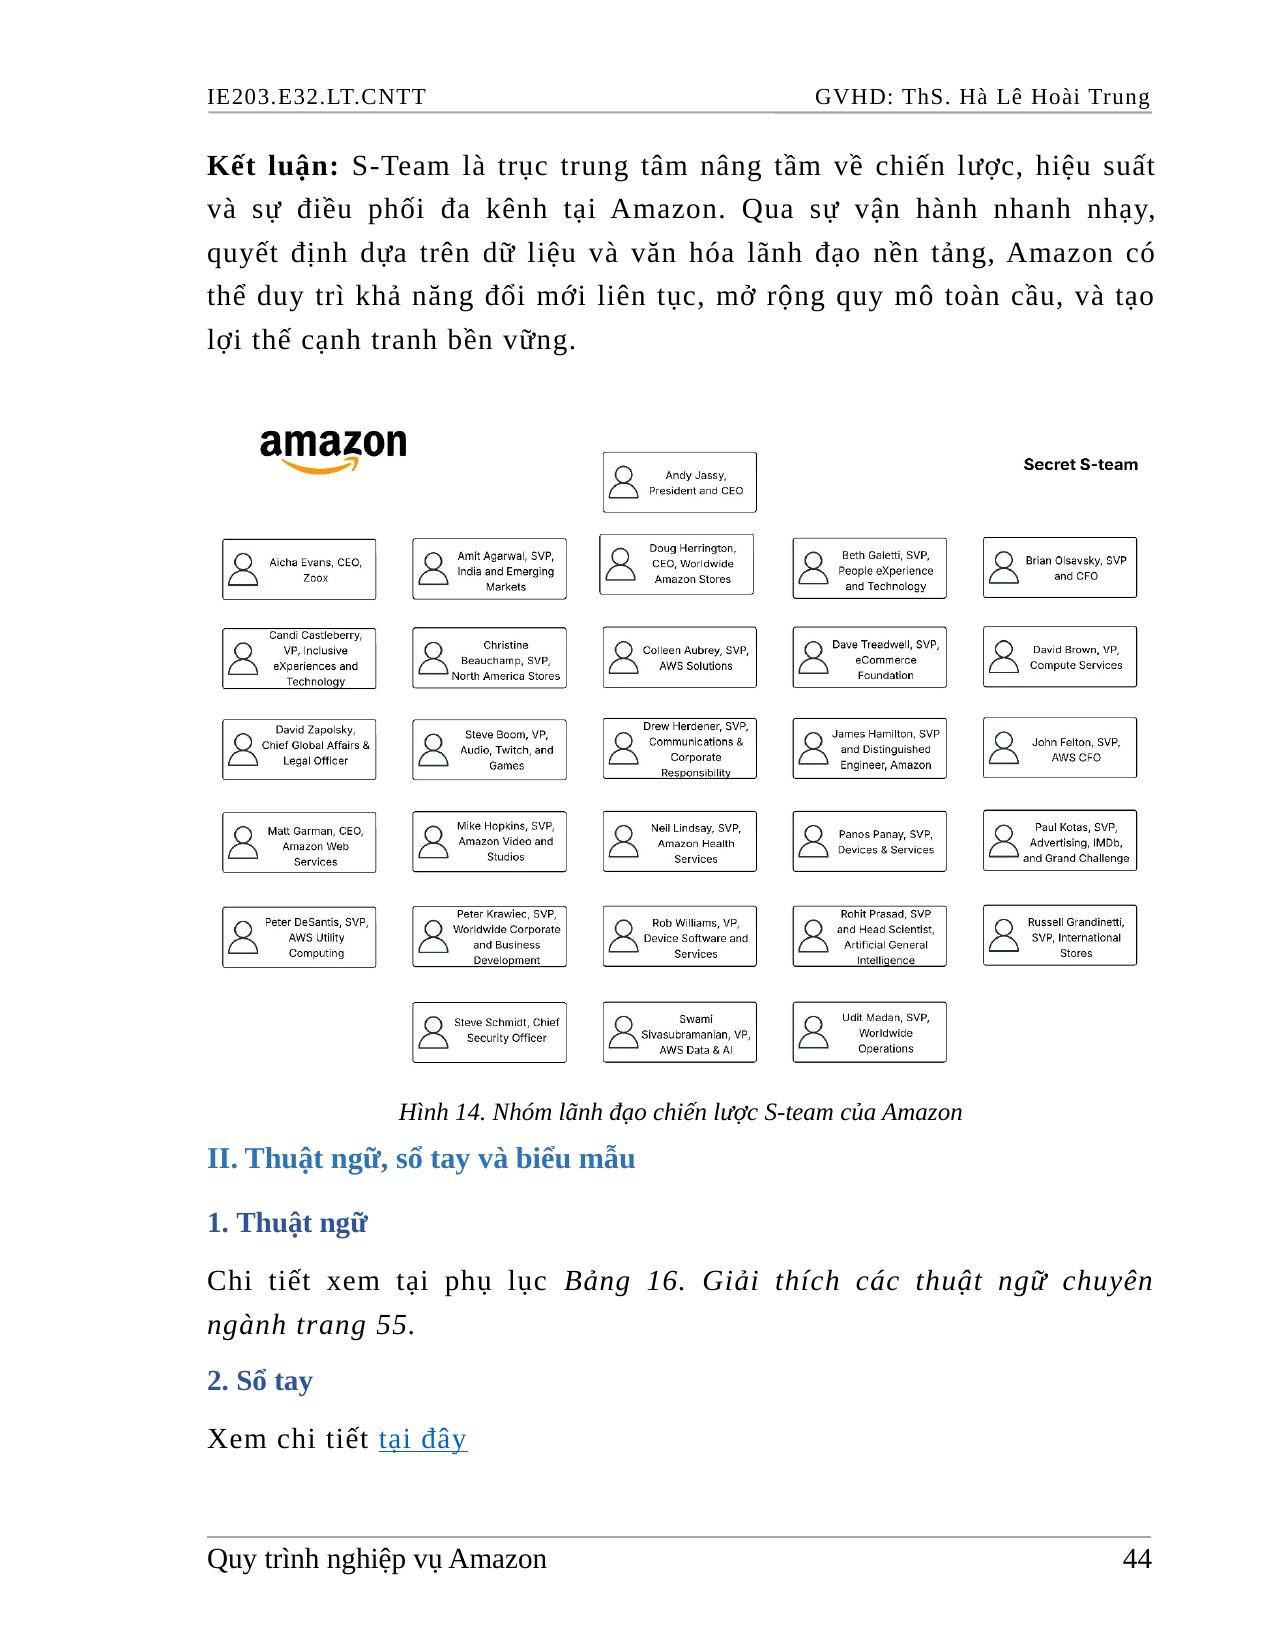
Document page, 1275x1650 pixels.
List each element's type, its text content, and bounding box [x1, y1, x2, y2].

text Thuật ngữ [207, 1205, 1157, 1238]
text Chi tiết xem tại phụ lục Bảng 16. Giải thích các thuật ngữ chuyên ngành trang 55. [207, 1263, 1157, 1340]
text Xem chi tiết tại đây [207, 1422, 1157, 1455]
list Kết luận: S-Team là trục trung tâm nâng tầm về chiến lược, hiệu suất và sự điều phối đa kênh tại Amazon. Qua sự vận hành nhanh nhạy, quyết định dựa trên dữ liệu và văn hóa lãnh đạo nền tảng, Amazon có thể duy trì khả năng đổi mới liên tục, mở rộng quy mô toàn cầu, và tạo lợi thế cạnh tranh bền vững. [207, 148, 1157, 355]
text Nhóm lãnh đạo chiến lược S-team của Amazon [207, 1097, 1157, 1125]
text Thuật ngữ, sổ tay và biểu mẫu [207, 1140, 1157, 1175]
picture [206, 373, 1157, 1079]
text Sổ tay [207, 1363, 1157, 1396]
